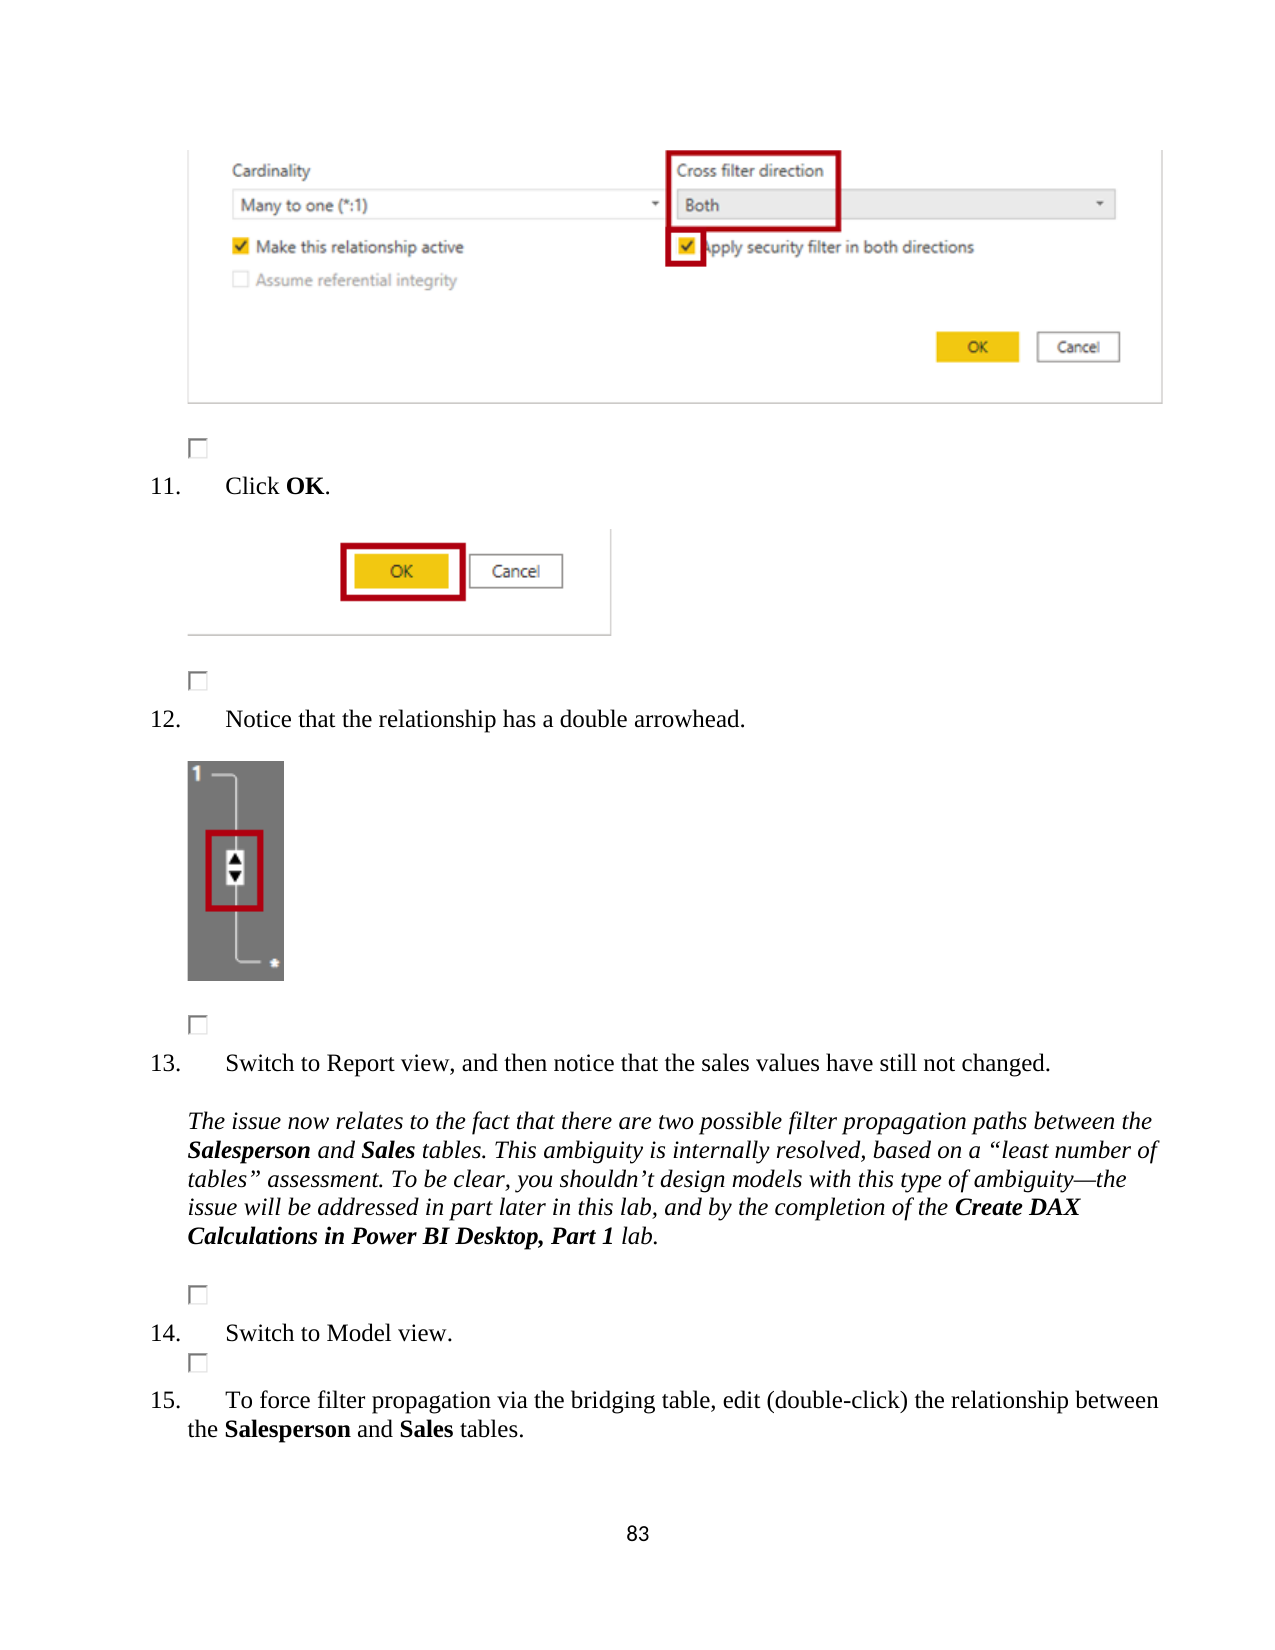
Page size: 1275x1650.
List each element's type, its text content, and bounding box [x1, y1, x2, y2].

list Click OK. [150, 433, 1162, 500]
picture [187, 761, 284, 981]
list Switch to Report view, and then notice that the sales values have still not changed. [150, 1009, 1162, 1077]
picture [187, 529, 612, 636]
text The issue now relates to the fact that there are two possible filter propagation paths between the Salesperson and Sales tables. This ambiguity is internally resolved, based on a “least number of tables” assessment. To be clear, you shouldn’t design models with this type of ambiguity—the issue will be addressed in part later in this lab, and by the completion of the Create DAX Calculations in Power BI Desktop, Part 1 lab. [187, 1106, 1162, 1250]
picture [187, 150, 1163, 404]
list Switch to Model view. [150, 1279, 1162, 1347]
list Notice that the relationship has a double arrowhead. [150, 665, 1162, 732]
list To force filter propagation via the bridging table, edit (double-click) the relationship between the Salesperson and Sales tables. [150, 1347, 1162, 1443]
